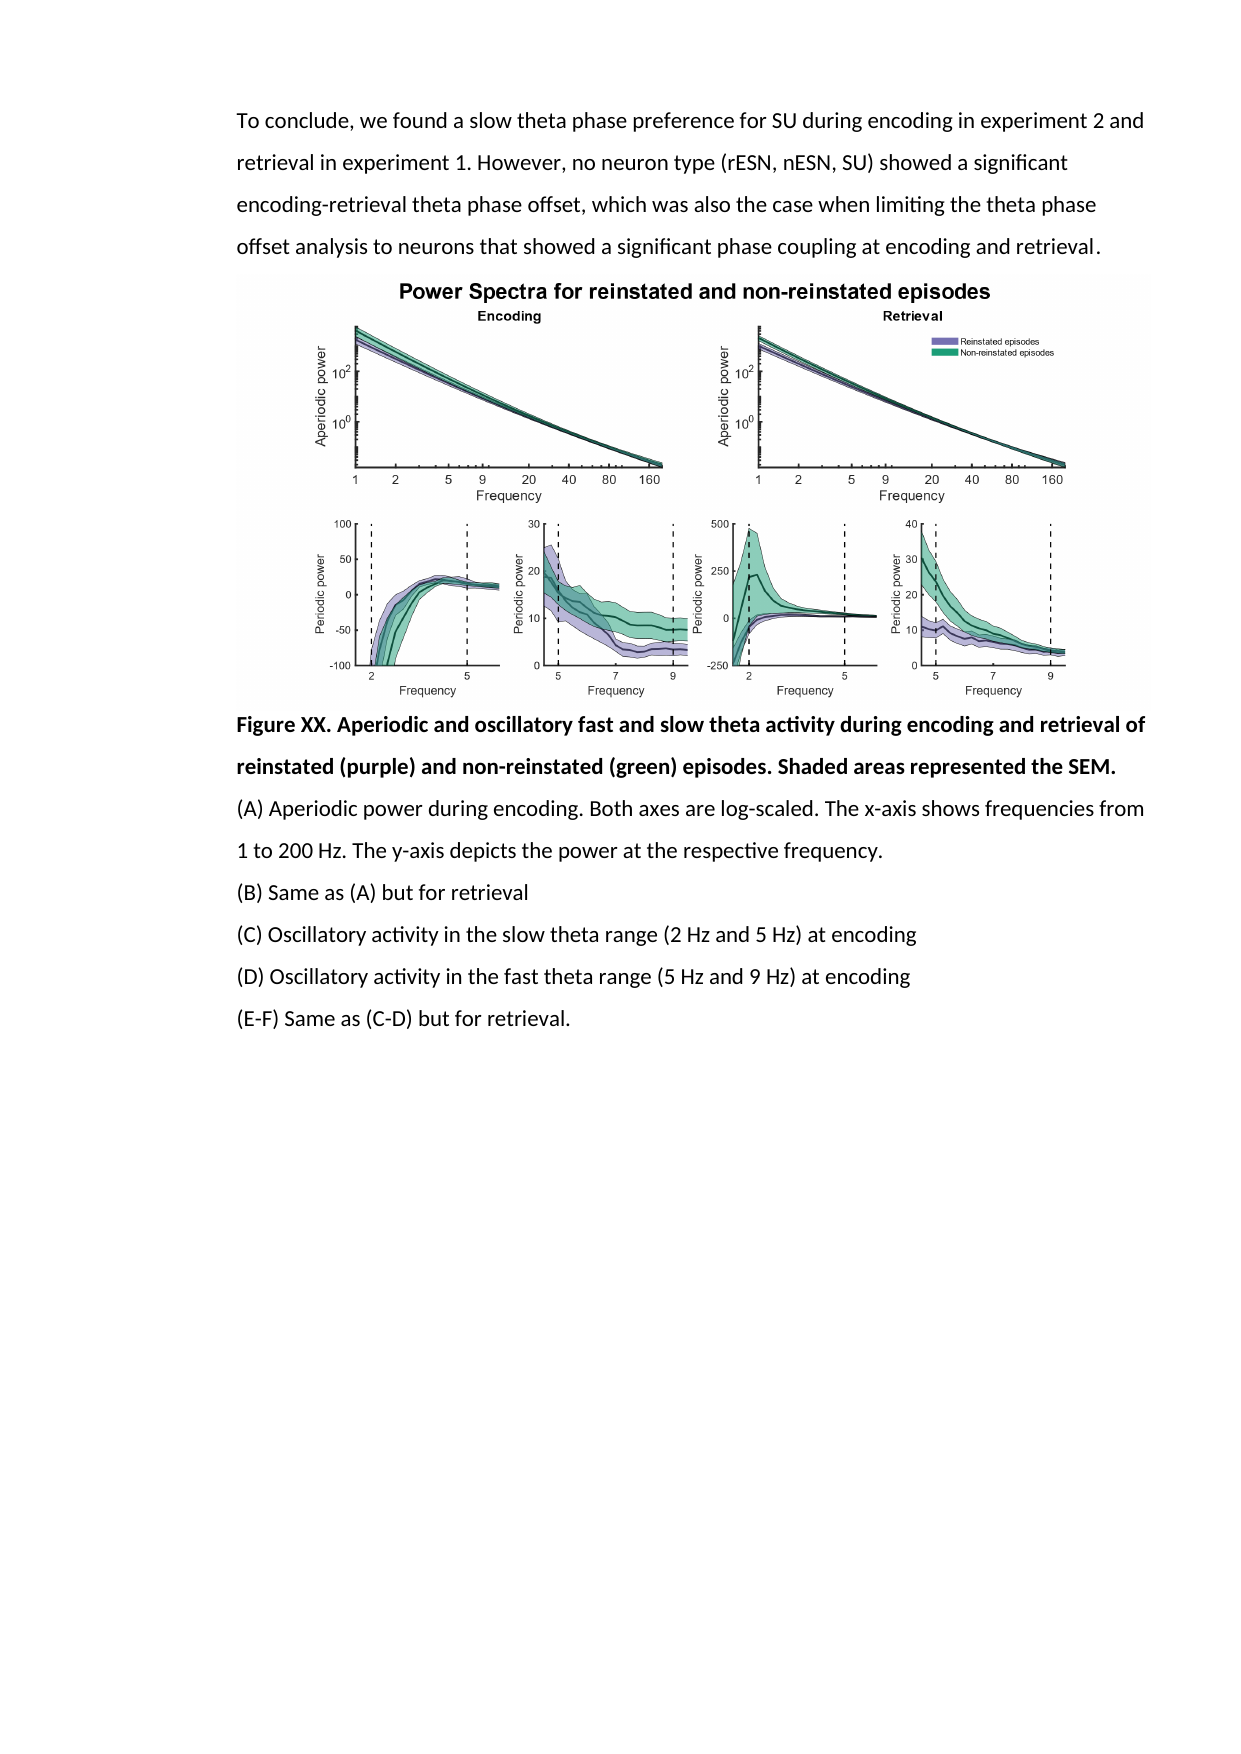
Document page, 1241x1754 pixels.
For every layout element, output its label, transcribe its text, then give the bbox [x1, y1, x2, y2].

text (D) Oscillatory activity in the fast theta range (5 Hz and 9 Hz) at encoding [236, 962, 1152, 990]
text To conclude, we found a slow theta phase preference for SU during encoding in experiment 2 and retrieval in experiment 1. However, no neuron type (rESN, nESN, SU) showed a significant encoding-retrieval theta phase offset, which was also the case when limiting the theta phase offset analysis to neurons that showed a significant phase coupling at encoding and retrieval. [236, 106, 1152, 274]
text (A) Aperiodic power during encoding. Both axes are log-scaled. The x-axis shows frequencies from 1 to 200 Hz. The y-axis depicts the power at the respective frequency. [236, 794, 1152, 864]
text Figure XX. Aperiodic and oscillatory fast and slow theta activity during encoding and retrieval of reinstated (purple) and non-reinstated (green) episodes. Shaded areas represented the SEM. [236, 711, 1152, 780]
picture [236, 274, 1152, 711]
text (C) Oscillatory activity in the slow theta range (2 Hz and 5 Hz) at encoding [236, 920, 1152, 948]
text (E-F) Same as (C-D) but for retrieval. [236, 1004, 1152, 1032]
text (B) Same as (A) but for retrieval [236, 878, 1152, 906]
